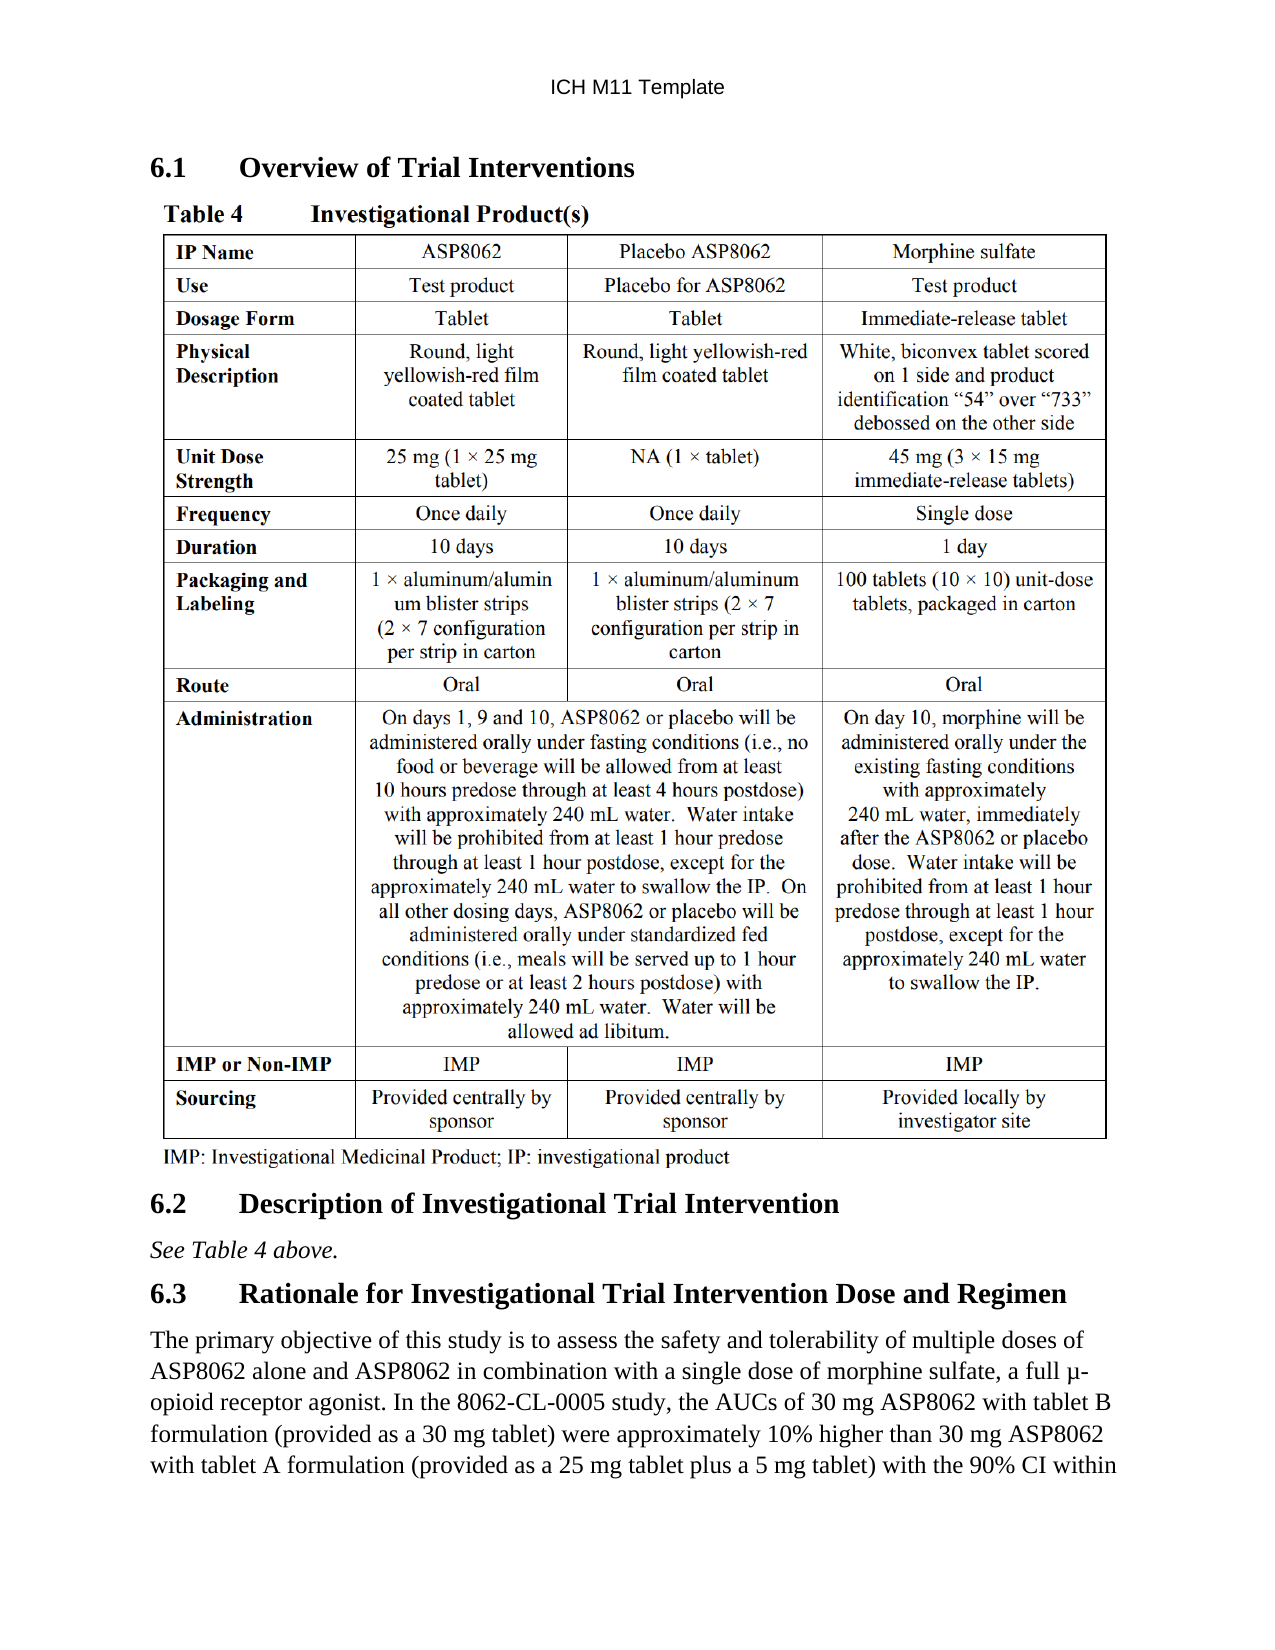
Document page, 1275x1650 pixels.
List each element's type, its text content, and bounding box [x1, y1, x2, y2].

subtitle Description of Investigational Trial Intervention [150, 1187, 1125, 1220]
text See Table 4 above. [150, 1233, 1125, 1264]
subtitle Overview of Trial Interventions [150, 150, 1125, 183]
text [150, 1322, 1125, 1479]
picture [150, 196, 1125, 1175]
subtitle Rationale for Investigational Trial Intervention Dose and Regimen [150, 1276, 1125, 1310]
